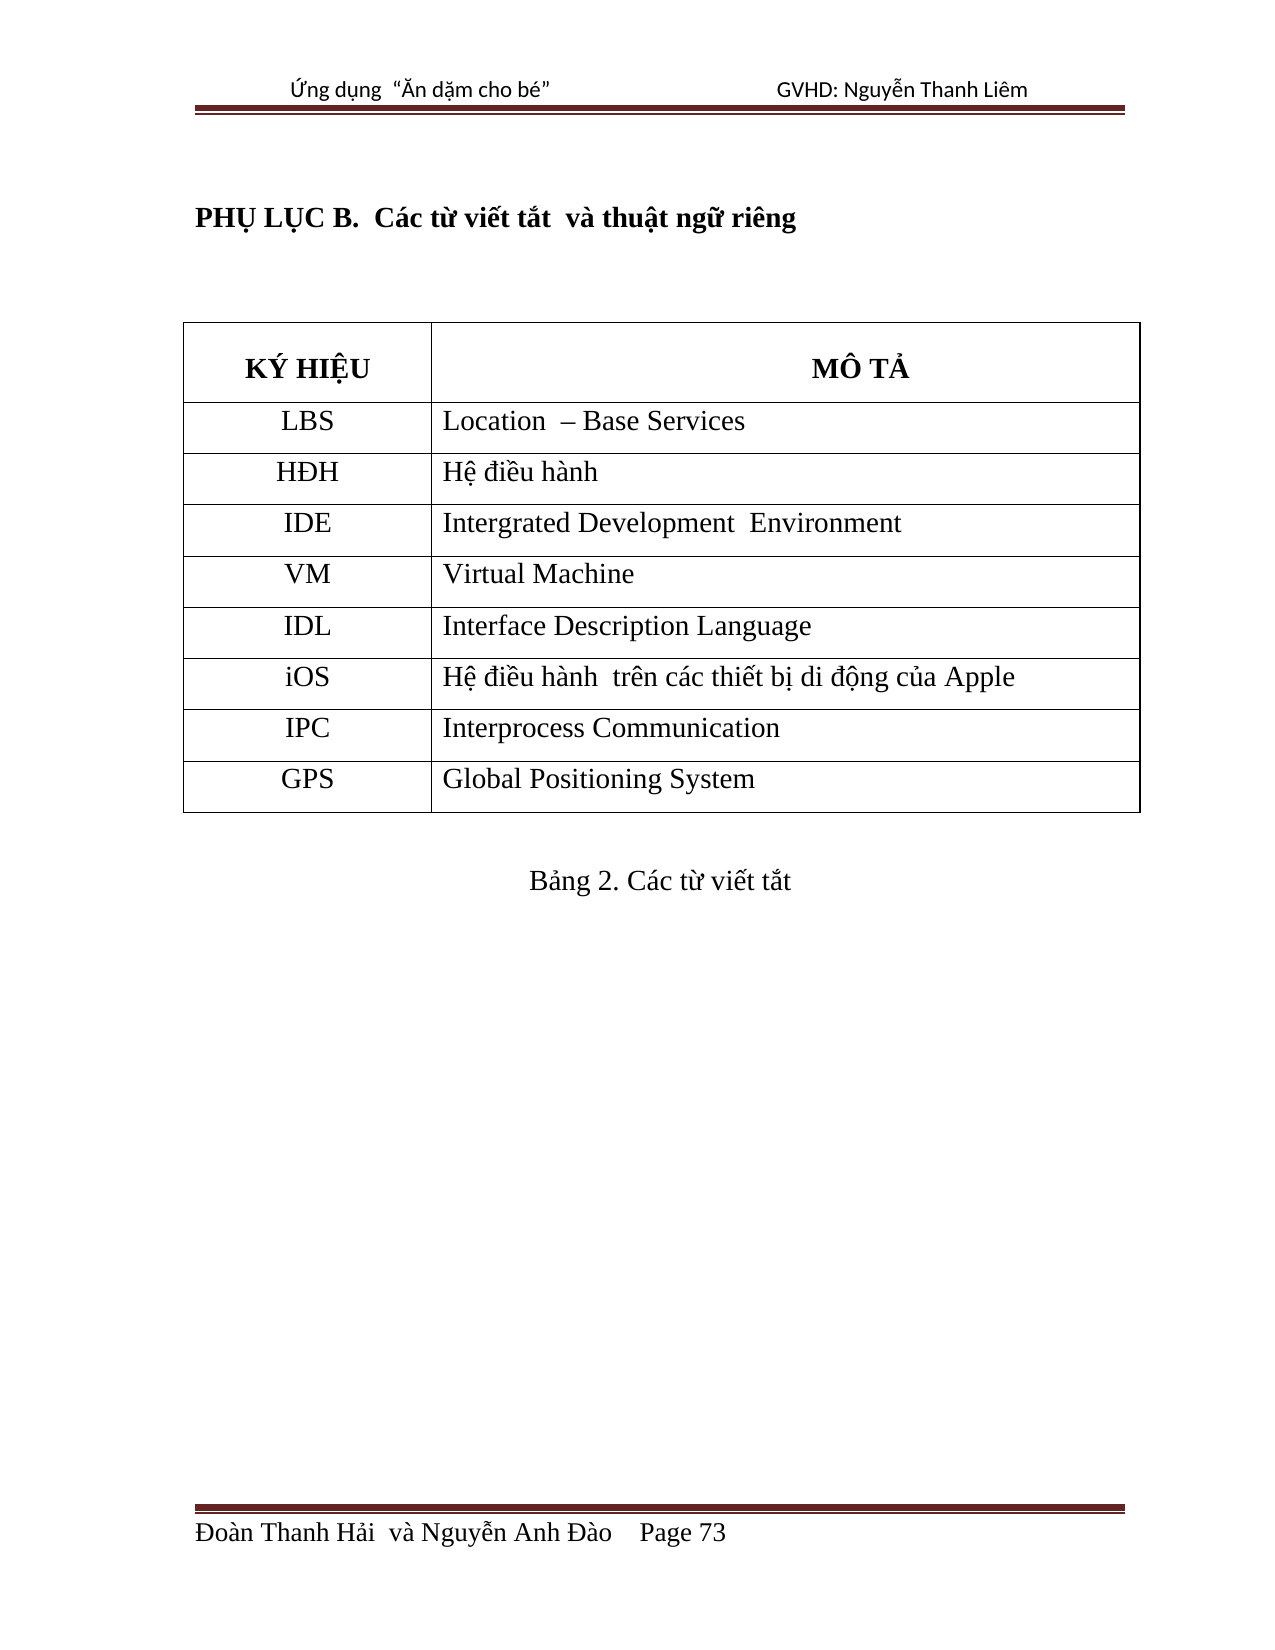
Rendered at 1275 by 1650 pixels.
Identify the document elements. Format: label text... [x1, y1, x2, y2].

table_cell HĐH [184, 454, 431, 504]
table_cell Virtual Machine [432, 557, 1139, 607]
table_cell LBS [184, 403, 431, 453]
table_cell Global Positioning System [432, 762, 1139, 812]
list Bảng 2. Các từ viết tắt [195, 863, 1125, 897]
table_cell VM [184, 557, 431, 607]
table_cell Hệ điều hành trên các thiết bị di động của Apple [432, 659, 1139, 709]
table_header MÔ TẢ [432, 323, 1139, 402]
table_cell Location – Base Services [432, 403, 1139, 453]
table_cell Hệ điều hành [432, 454, 1139, 504]
list PHỤ LỤC B. Các từ viết tắt và thuật ngữ riêng [195, 200, 1125, 234]
table_cell Interprocess Communication [432, 710, 1139, 761]
table_cell IDE [184, 505, 431, 556]
table_cell IDL [184, 608, 431, 658]
table_cell iOS [184, 659, 431, 709]
table_header KÝ HIỆU [184, 323, 431, 402]
table_cell Interface Description Language [432, 608, 1139, 658]
table_cell GPS [184, 762, 431, 812]
table_cell IPC [184, 710, 431, 761]
table_cell Intergrated Development Environment [432, 505, 1139, 556]
